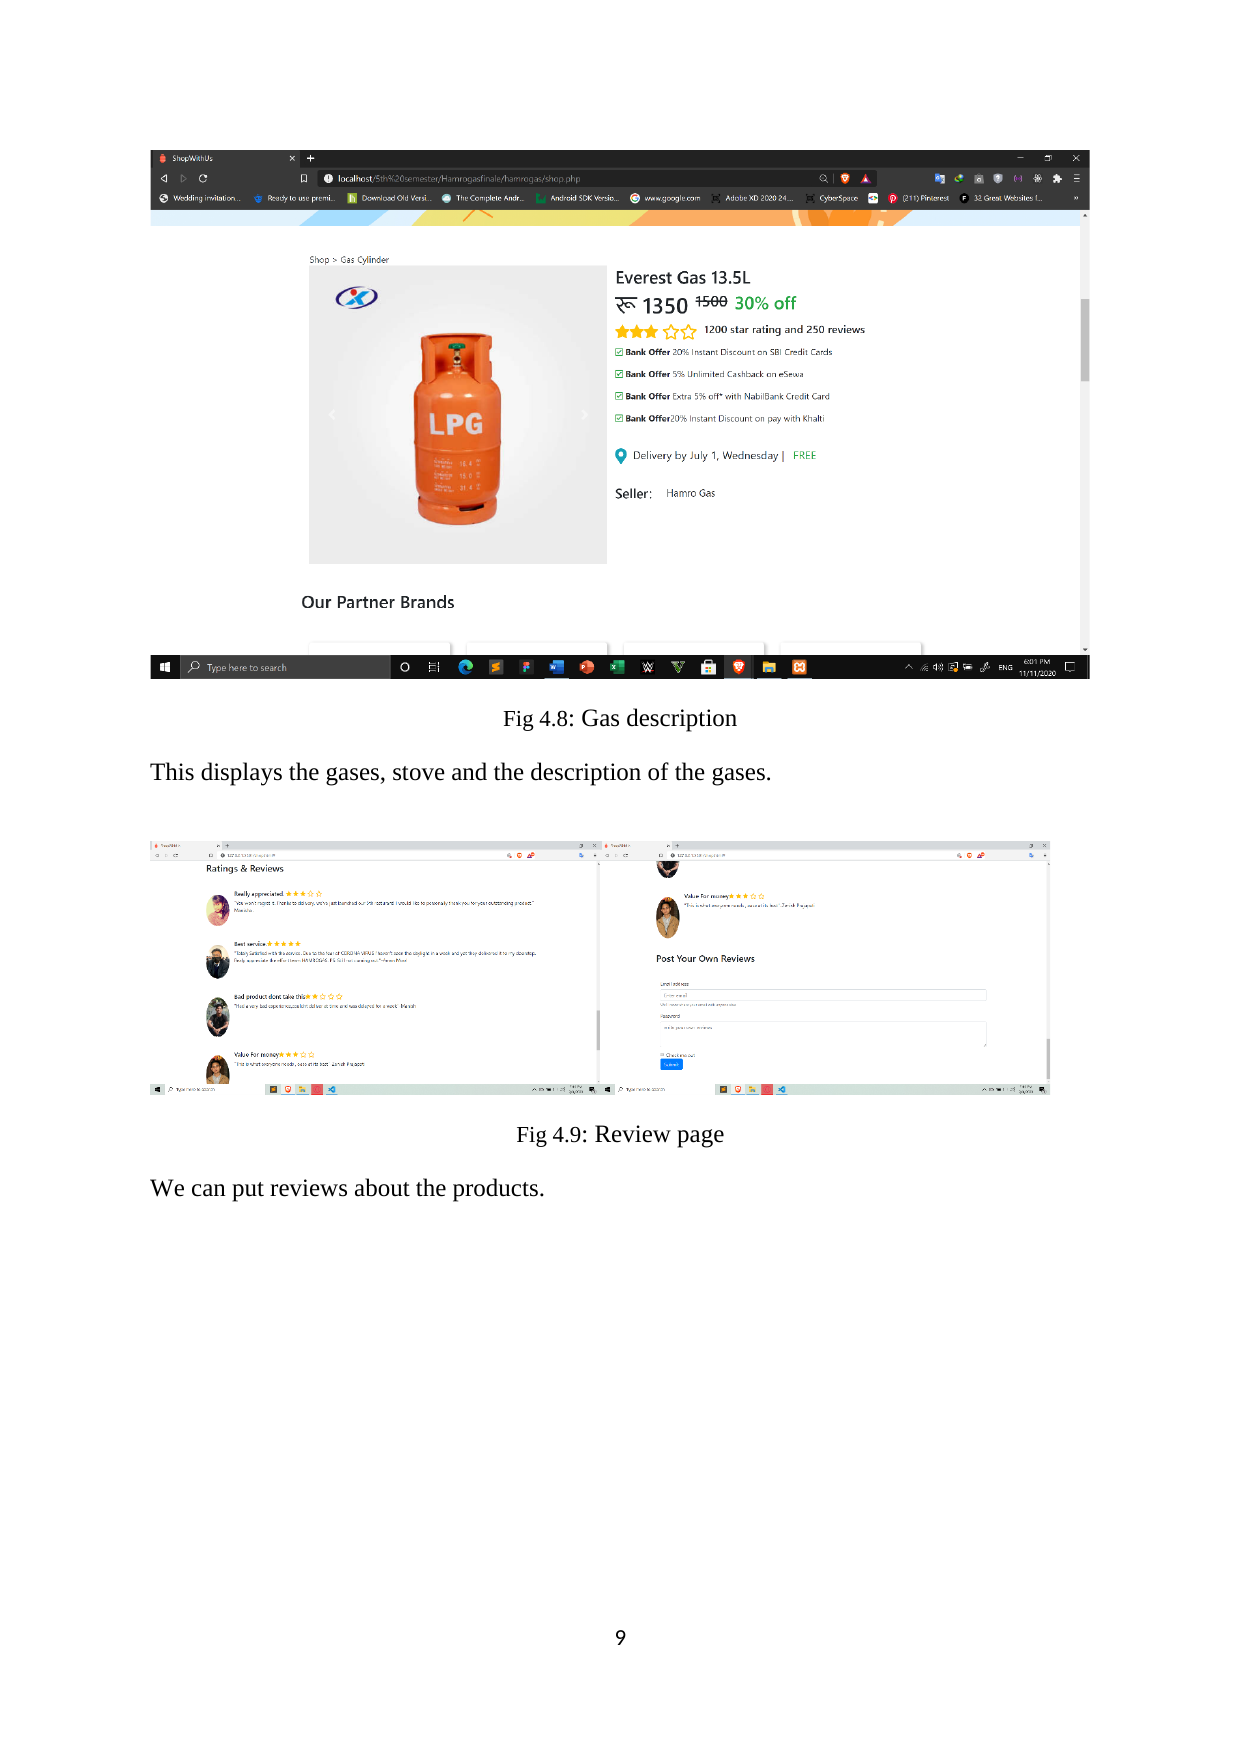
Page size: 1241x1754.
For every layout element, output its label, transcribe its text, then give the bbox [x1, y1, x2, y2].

text Fig 4.9: Review page [150, 1119, 1090, 1148]
picture [150, 150, 1090, 679]
text We can put reviews about the products. [150, 1173, 1090, 1202]
text This displays the gases, stove and the description of the gases. [150, 757, 1090, 786]
text Fig 4.8: Gas description [150, 703, 1090, 732]
picture [150, 841, 1050, 1095]
